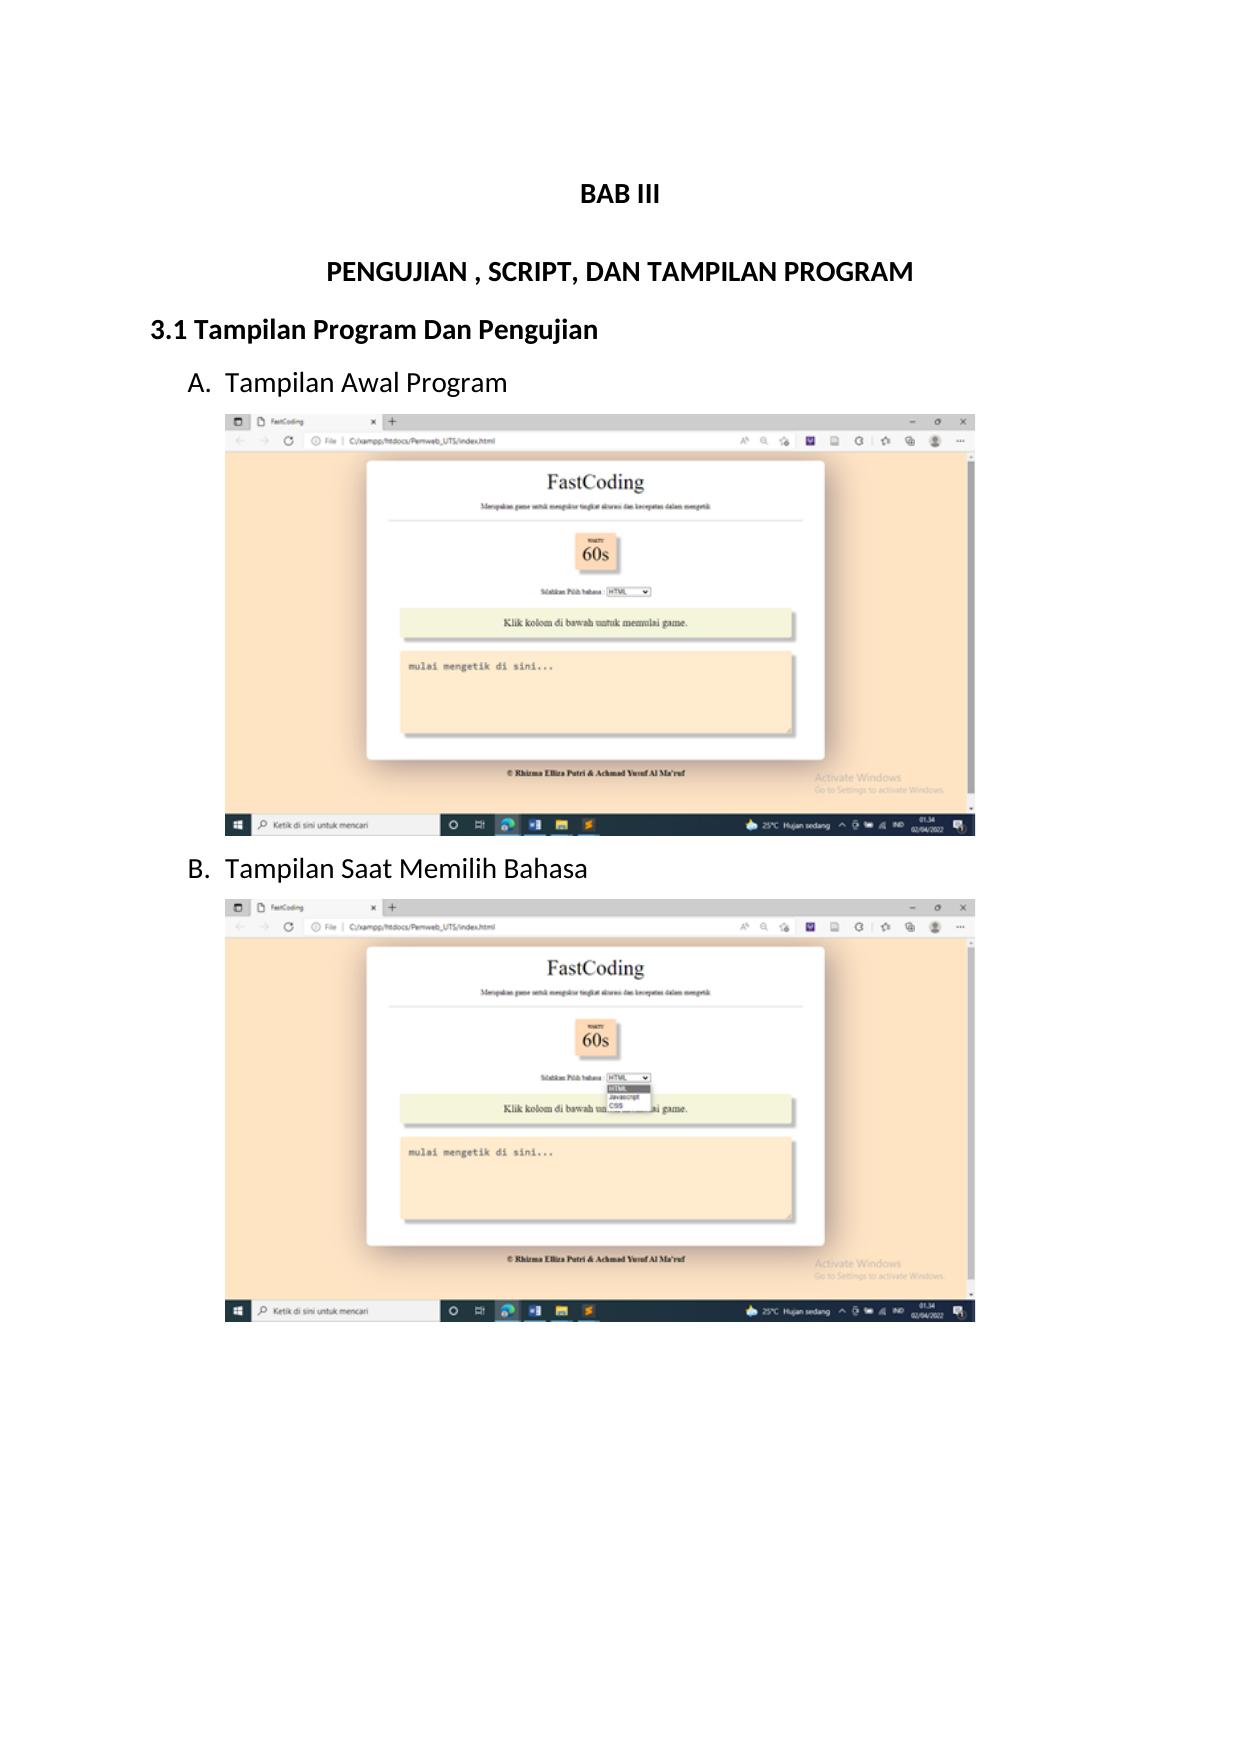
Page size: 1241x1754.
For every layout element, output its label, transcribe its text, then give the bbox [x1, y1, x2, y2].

subtitle PENGUJIAN , SCRIPT, DAN TAMPILAN PROGRAM [150, 253, 1090, 289]
subtitle 3.1 Tampilan Program Dan Pengujian [150, 311, 1090, 347]
picture [225, 899, 976, 1322]
subtitle BAB III [150, 175, 1090, 211]
picture [225, 414, 976, 836]
